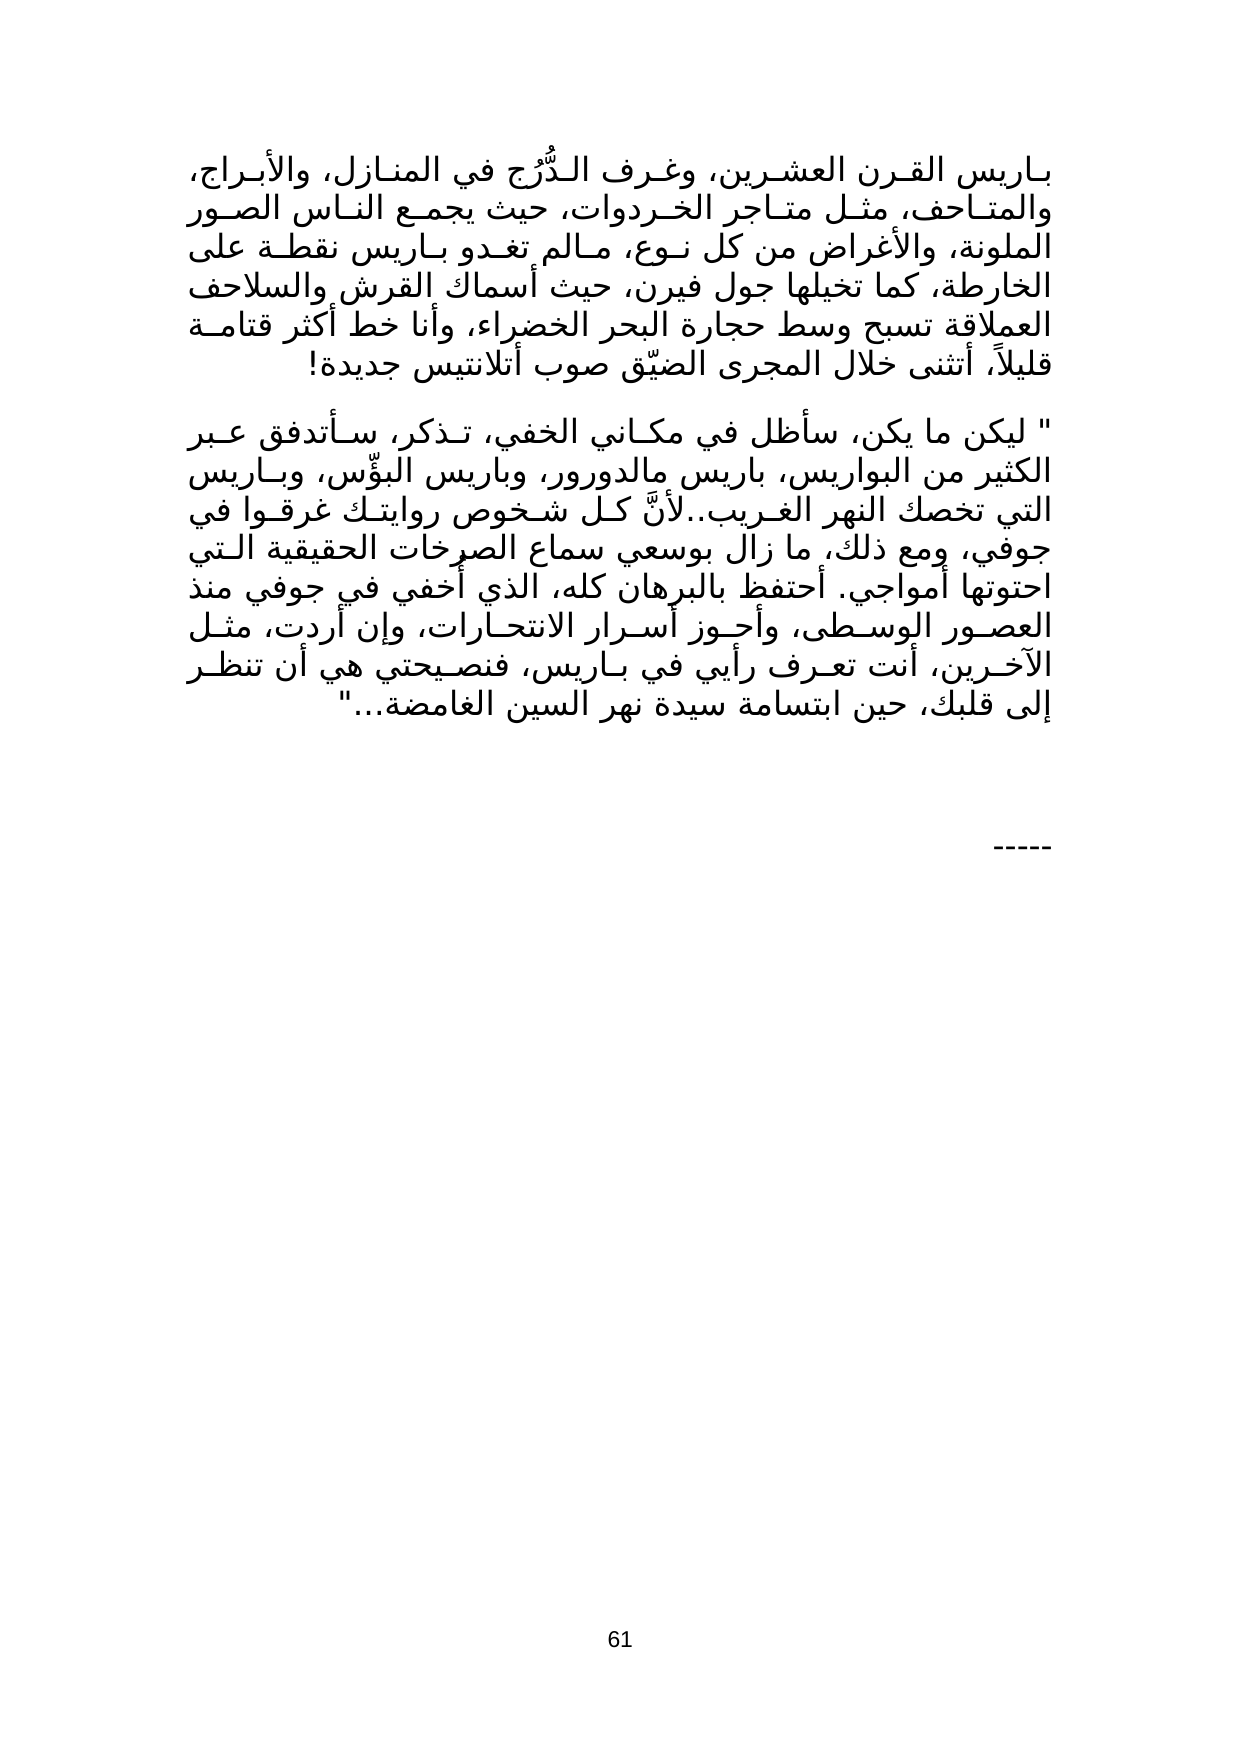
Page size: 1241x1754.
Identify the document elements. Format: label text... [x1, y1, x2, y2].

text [187, 150, 1053, 383]
text ----- [187, 827, 1053, 866]
text " ليكن ما يكن، سأظل في مكاني الخفي، تذكر، سأتدفق عبر الكثير من البواريس، باريس مالدورور، وباريس البؤّس، وباريس التي تخصك النهر الغريب..لأنَّ كل شخوص روايتك غرقوا في جوفي، ومع ذلك، ما زال بوسعي سماع الصرخات الحقيقية التي احتوتها أمواجي. أحتفظ بالبرهان كله، الذي أُخفي في جوفي منذ العصور الوسطى، وأحوز أسرار الانتحارات، وإن أردت، مثل الآخرين، أنت تعرف رأيي في باريس، فنصيحتي هي أن تنظر إلى قلبك، حين ابتسامة سيدة نهر السين الغامضة..." [187, 412, 1053, 723]
